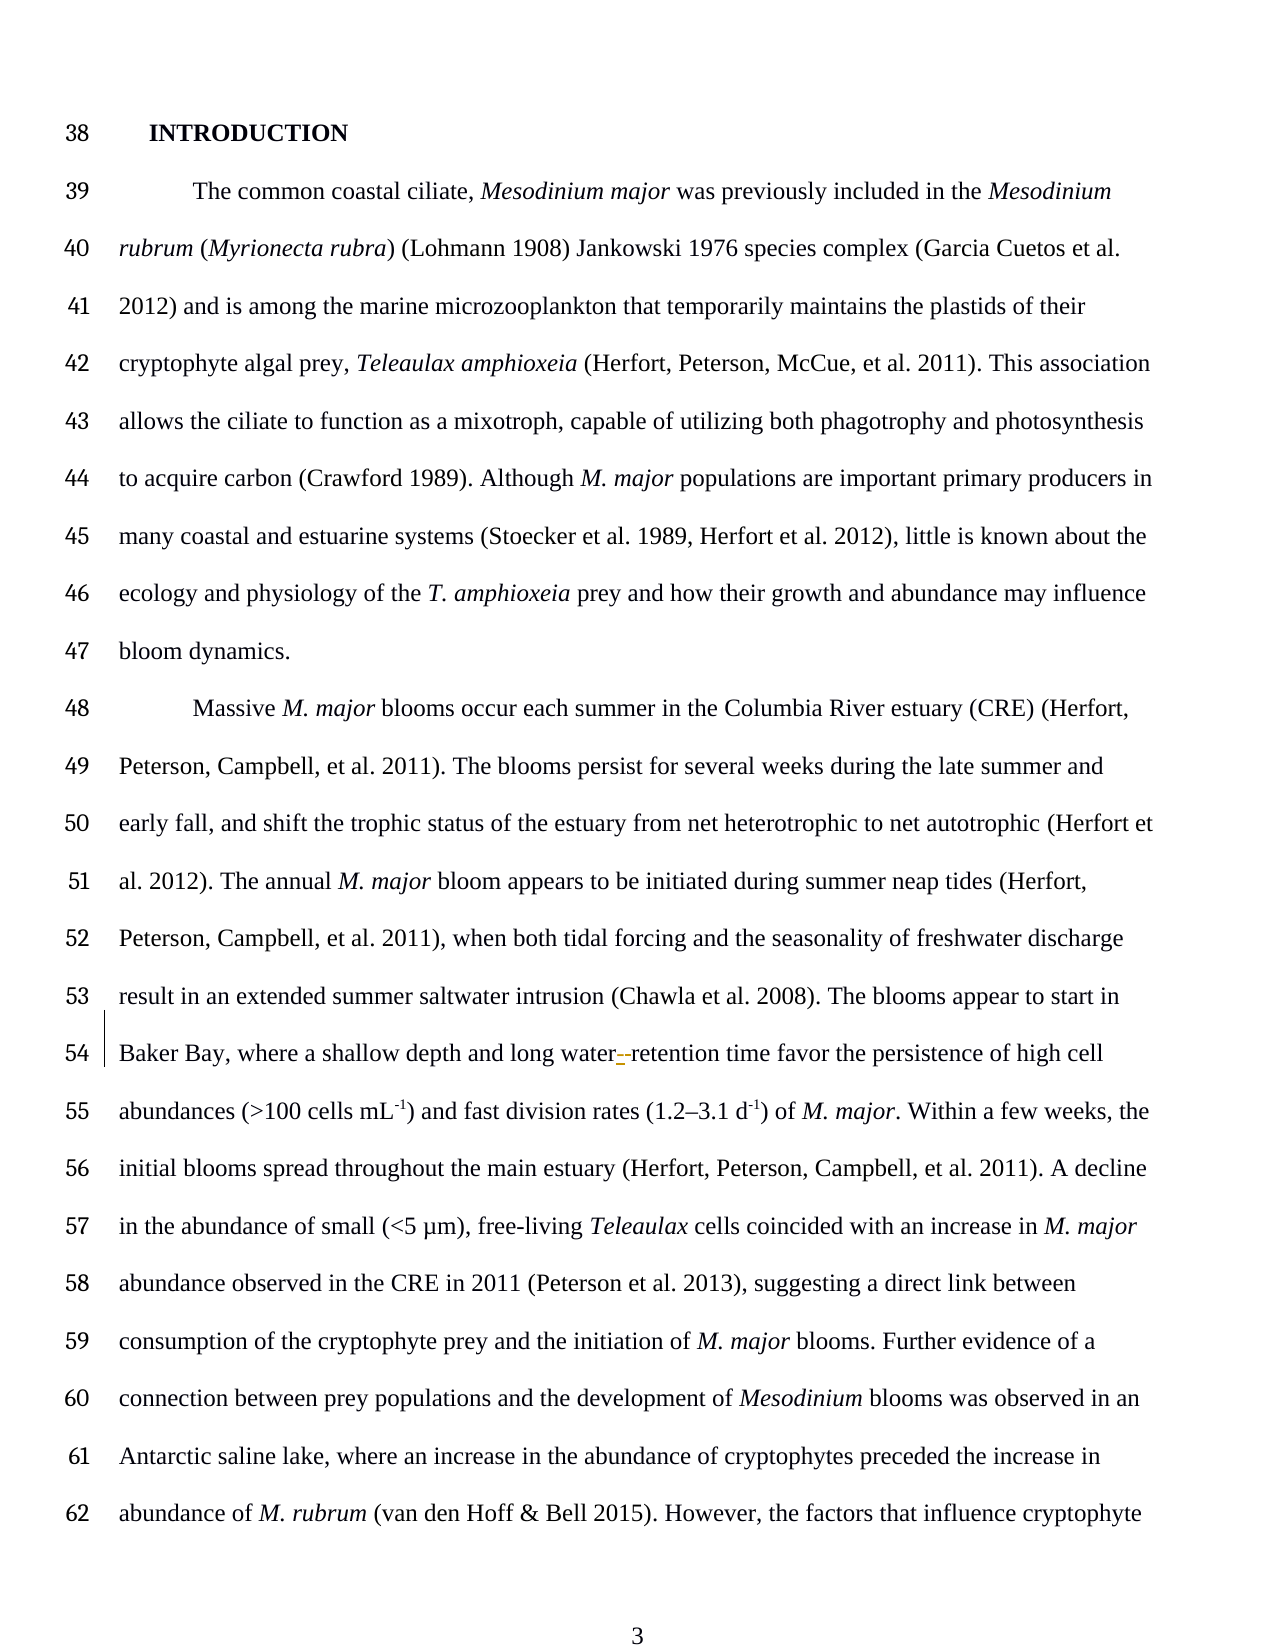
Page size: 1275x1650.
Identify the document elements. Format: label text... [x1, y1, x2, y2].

text INTRODUCTION [118, 118, 1156, 147]
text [118, 693, 1156, 1527]
text The common coastal ciliate, Mesodinium major was previously included in the Mesodinium rubrum (Myrionecta rubra) (Lohmann 1908) Jankowski 1976 species complex (Garcia Cuetos et al. 2012) and is among the marine microzooplankton that temporarily maintains the plastids of their cryptophyte algal prey, Teleaulax amphioxeia (Herfort, Peterson, McCue, et al. 2011). This association allows the ciliate to function as a mixotroph, capable of utilizing both phagotrophy and photosynthesis to acquire carbon (Crawford 1989). Although M. major populations are important primary producers in many coastal and estuarine systems (Stoecker et al. 1989, Herfort et al. 2012), little is known about the ecology and physiology of the T. amphioxeia prey and how their growth and abundance may influence bloom dynamics. [118, 176, 1156, 665]
